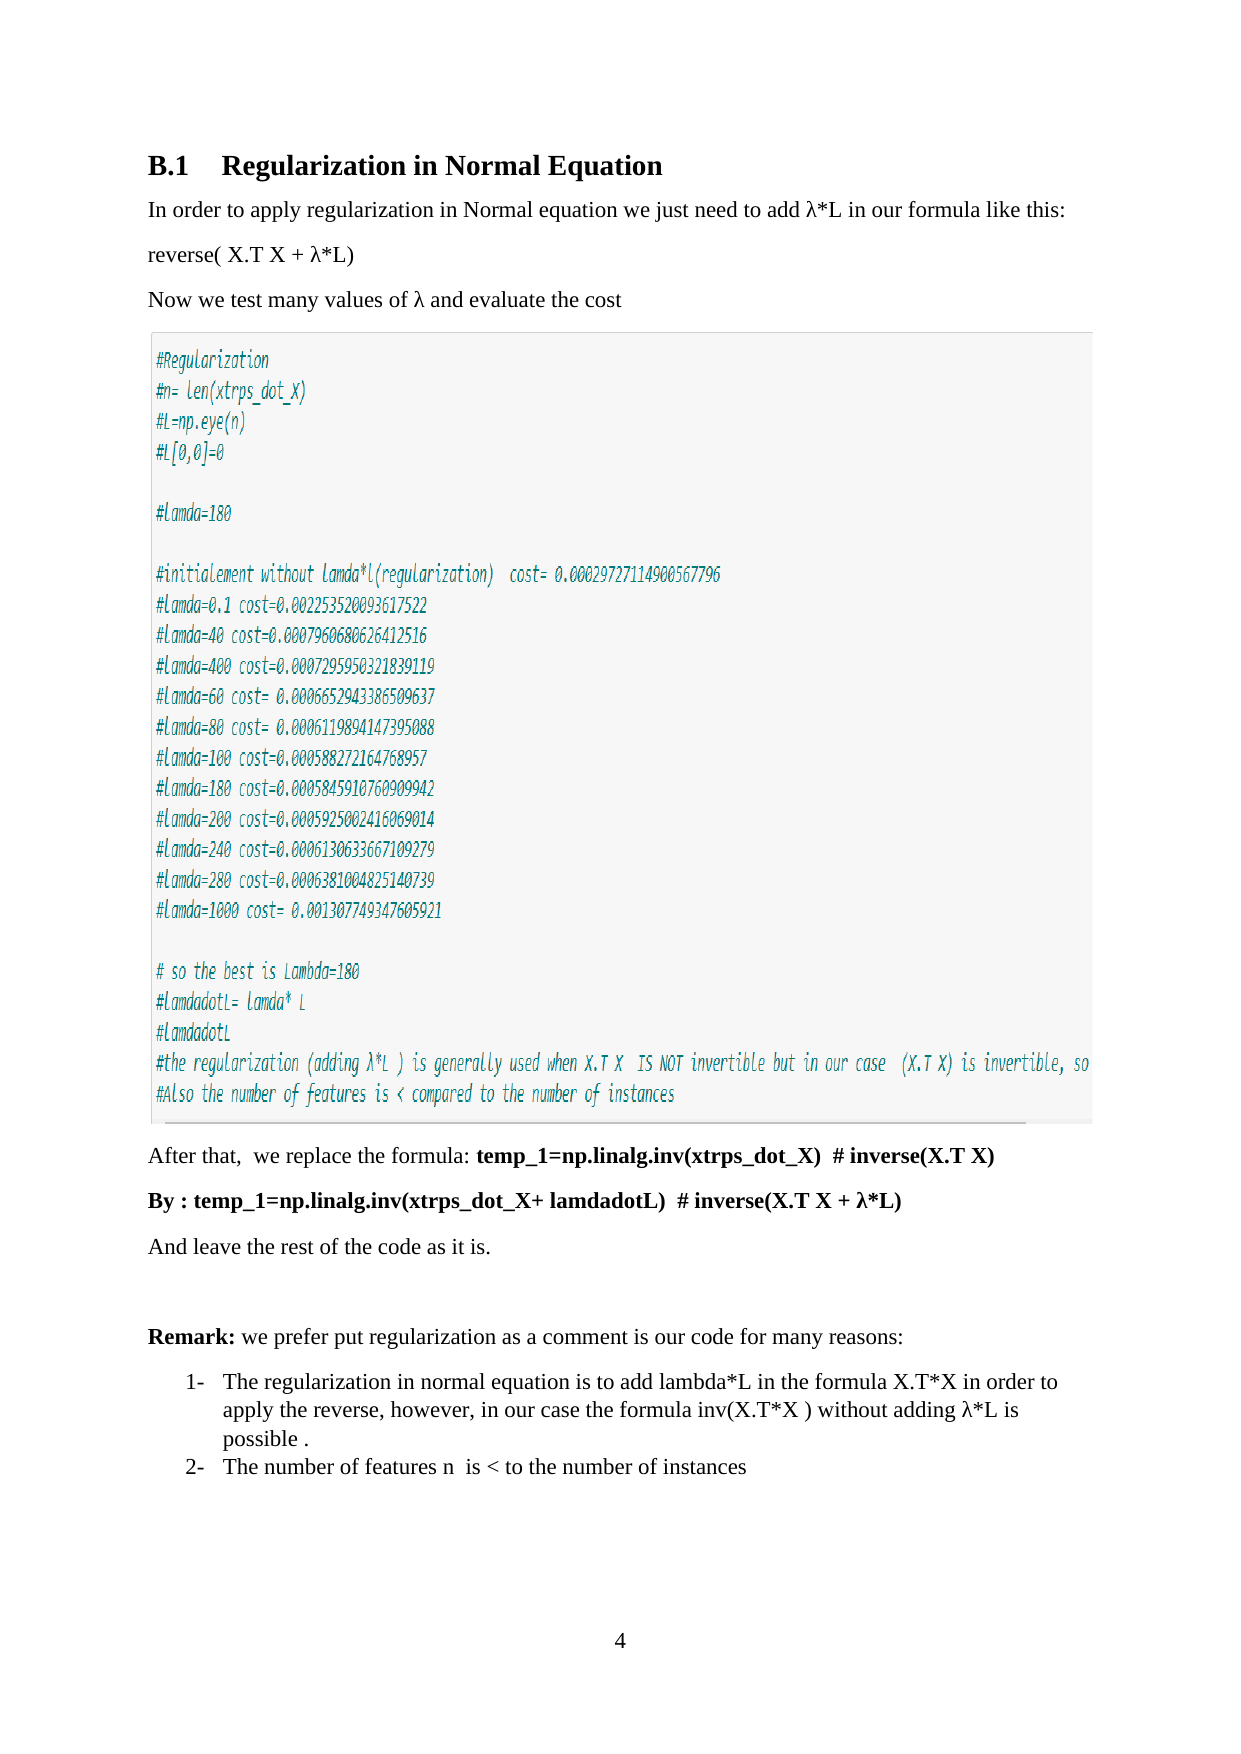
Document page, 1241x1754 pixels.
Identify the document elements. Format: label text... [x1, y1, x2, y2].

picture [147, 331, 1093, 1124]
list The regularization in normal equation is to add lambda*L in the formula X.T*X in order to apply the reverse, however, in our case the formula inv(X.T*X ) without adding λ*L is possible . [185, 1368, 1093, 1451]
text In order to apply regularization in Normal equation we just need to add λ*L in our formula like this: [148, 196, 1093, 223]
text By : temp_1=np.linalg.inv(xtrps_dot_X+ lamdadotL) # inverse(X.T X + λ*L) [148, 1188, 1093, 1214]
text reverse( X.T X + λ*L) [148, 241, 1093, 268]
text And leave the rest of the code as it is. [148, 1233, 1093, 1259]
subtitle B.1 Regularization in Normal Equation [148, 148, 1093, 181]
list The number of features n is < to the number of instances [185, 1453, 1093, 1480]
text Remark: we prefer put regularization as a comment is our code for many reasons: [148, 1323, 1093, 1349]
text After that, we replace the formula: temp_1=np.linalg.inv(xtrps_dot_X) # inverse(X.T X) [148, 1142, 1093, 1169]
text Now we test many values of λ and evaluate the cost [148, 286, 1093, 313]
